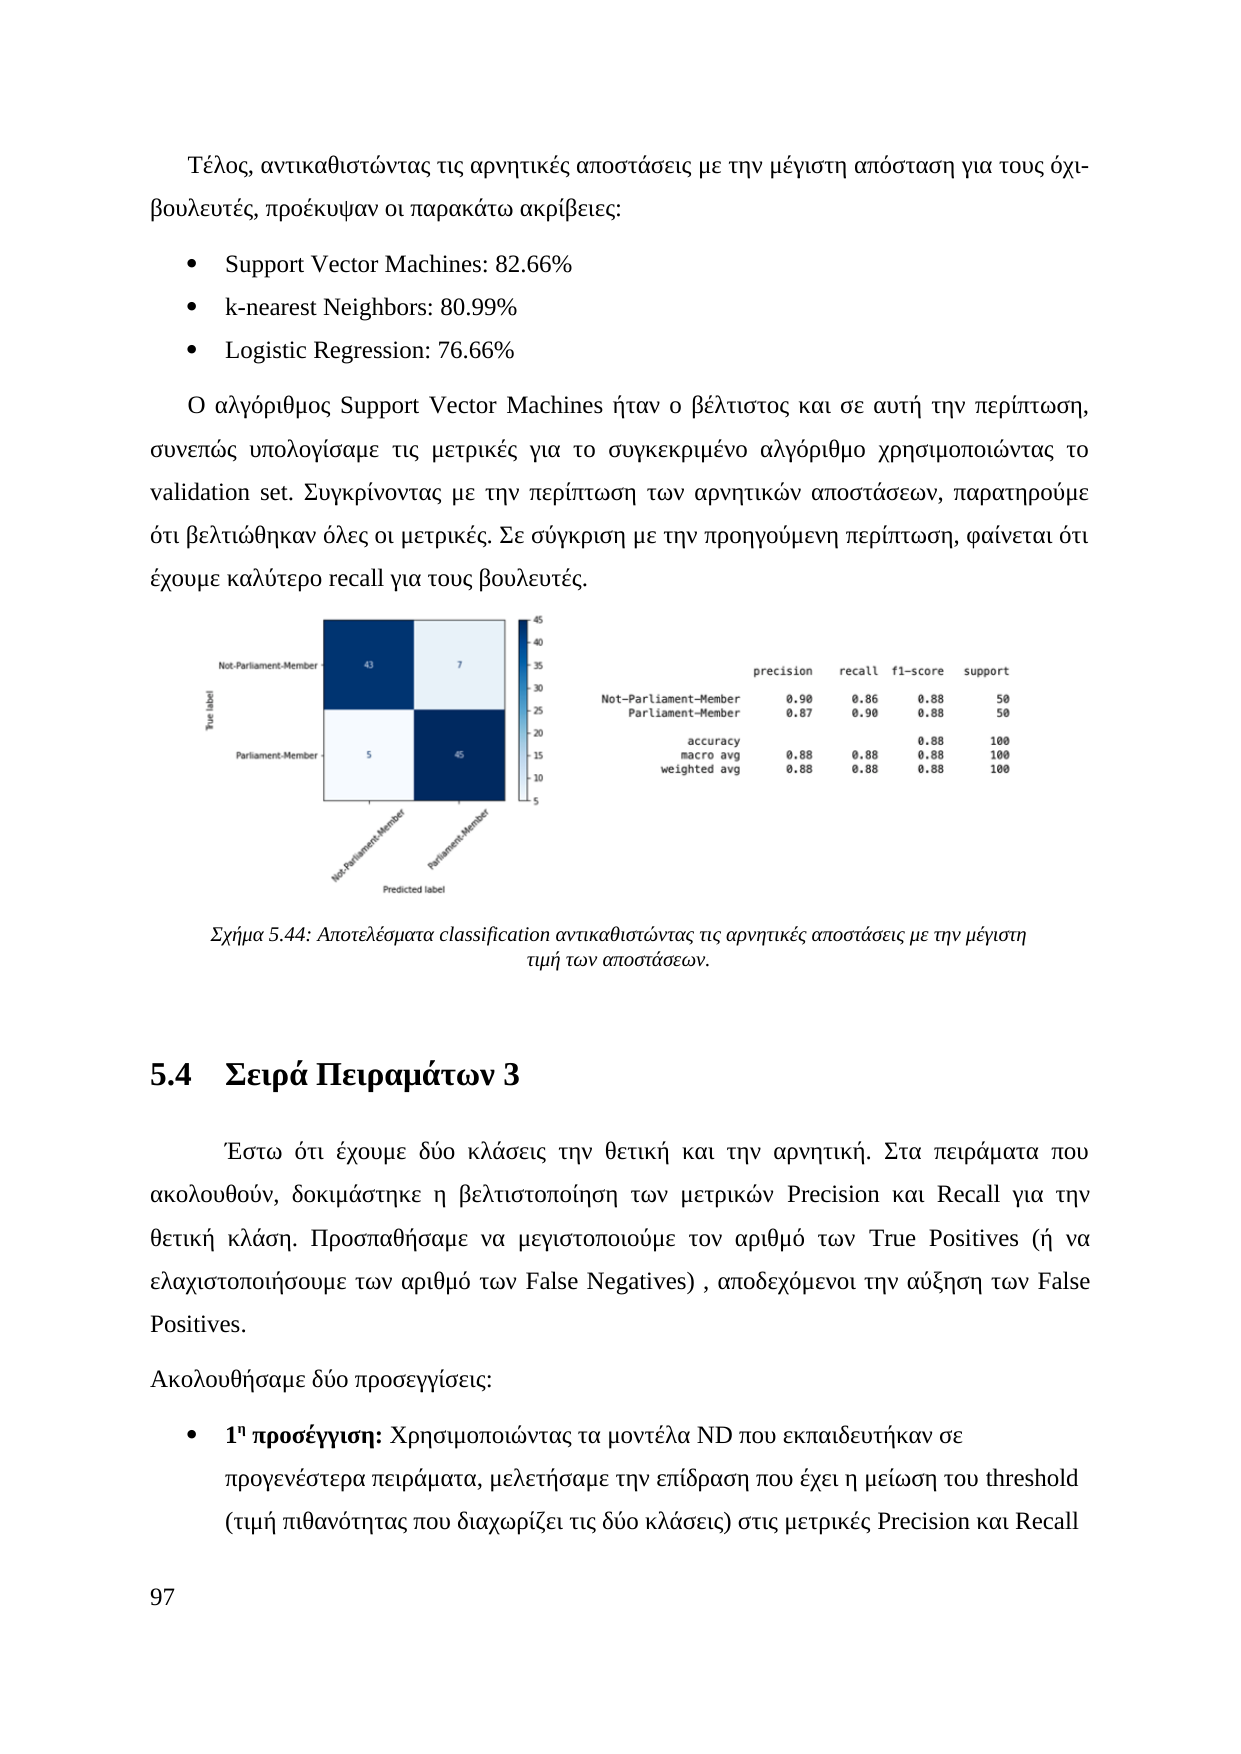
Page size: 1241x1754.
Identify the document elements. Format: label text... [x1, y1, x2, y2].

list Logistic Regression: 76.66% [187, 335, 1090, 364]
list Support Vector Machines: 82.66% [187, 249, 1090, 277]
text Ακολουθήσαμε δύο προσεγγίσεις: [150, 1364, 1090, 1393]
list k-nearest Neighbors: 80.99% [187, 292, 1090, 321]
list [187, 1420, 1090, 1535]
text Τέλος, αντικαθιστώντας τις αρνητικές αποστάσεις με την μέγιστη απόσταση για τους όχι-βουλευτές, προέκυψαν οι παρακάτω ακρίβειες: [150, 150, 1090, 222]
picture [194, 602, 1045, 914]
text Έστω ότι έχουμε δύο κλάσεις την θετική και την αρνητική. Στα πειράματα που ακολουθούν, δοκιμάστηκε η βελτιστοποίηση των μετρικών Precision και Recall για την θετική κλάση. Προσπαθήσαμε να μεγιστοποιούμε τον αριθμό των True Positives (ή να ελαχιστοποιήσουμε των αριθμό των False Negatives) , αποδεχόμενοι την αύξηση των False Positives. [150, 1136, 1090, 1338]
text Ο αλγόριθμος Support Vector Machines ήταν ο βέλτιστος και σε αυτή την περίπτωση, συνεπώς υπολογίσαμε τις μετρικές για το συγκεκριμένο αλγόριθμο χρησιμοποιώντας το validation set. Συγκρίνοντας με την περίπτωση των αρνητικών αποστάσεων, παρατηρούμε ότι βελτιώθηκαν όλες οι μετρικές. Σε σύγκριση με την προηγούμενη περίπτωση, φαίνεται ότι έχουμε καλύτερο recall για τους βουλευτές. [150, 391, 1090, 592]
